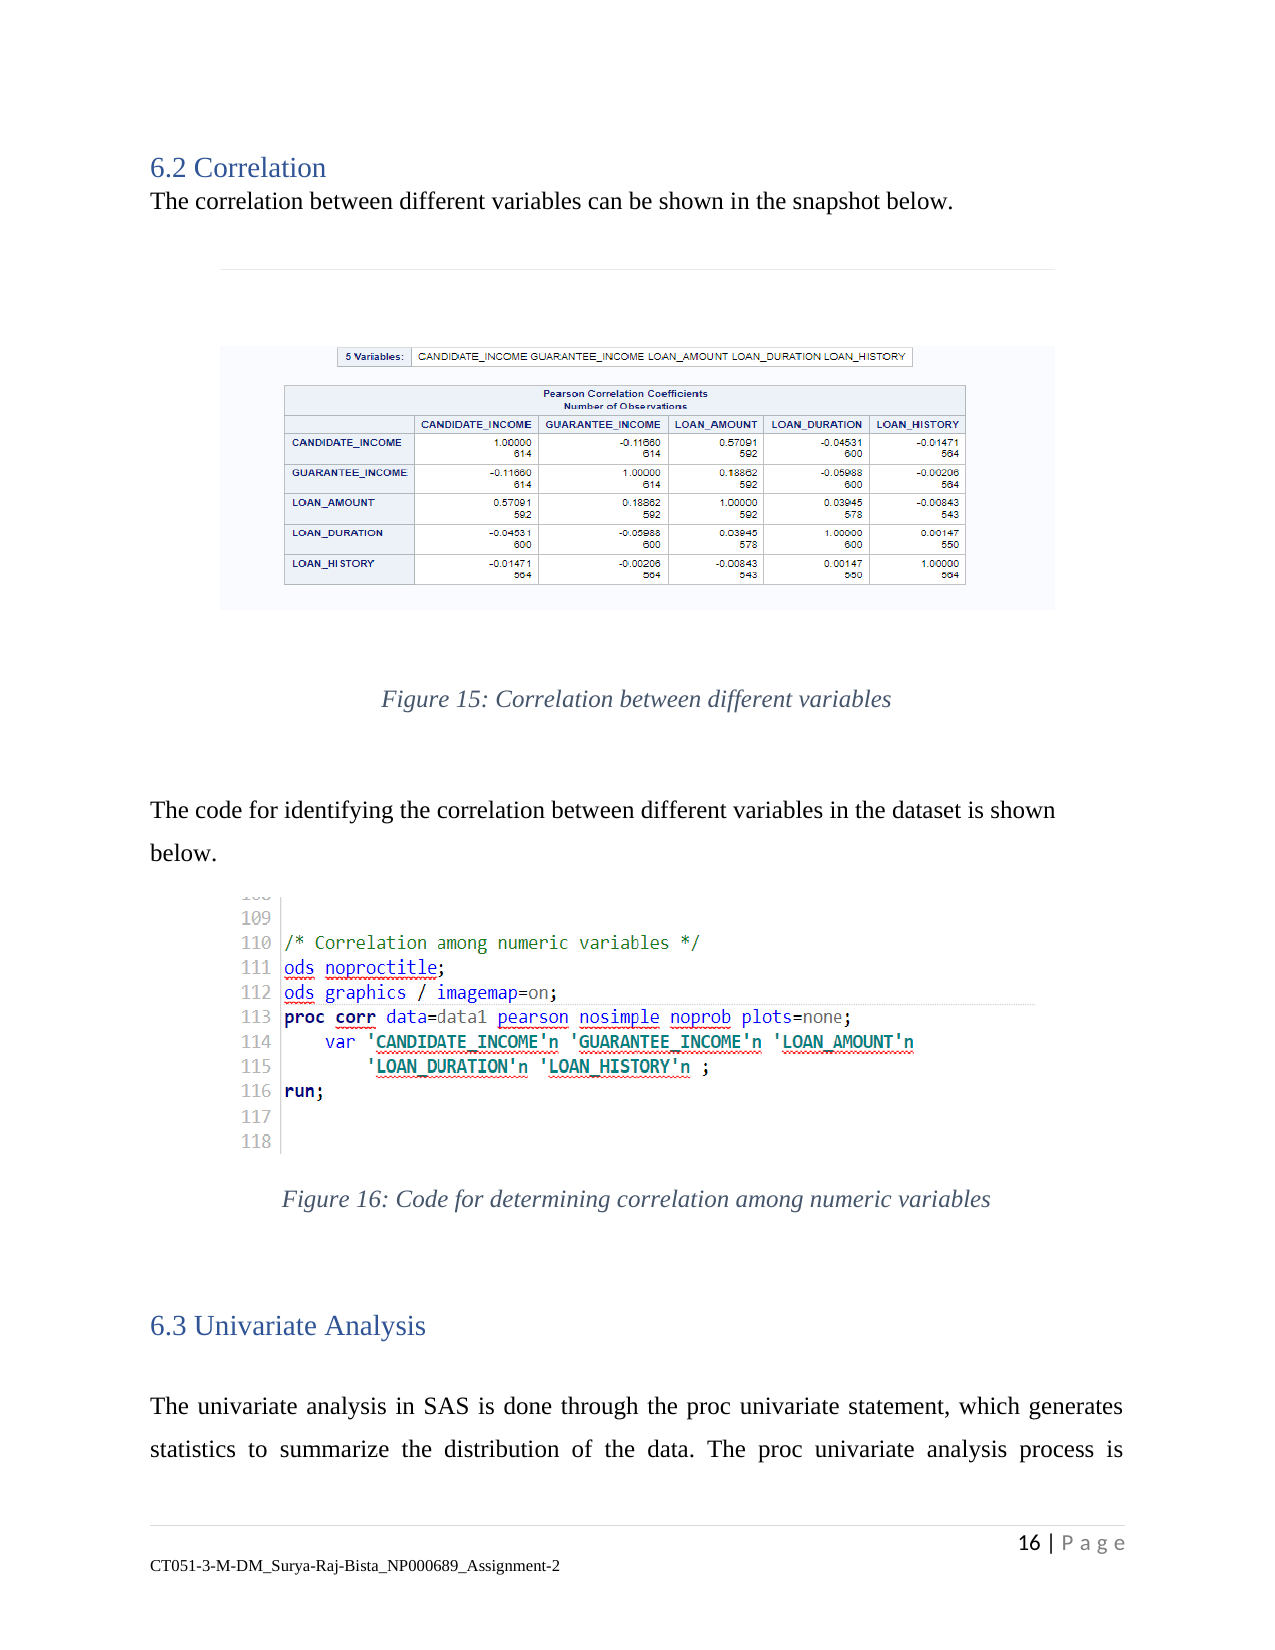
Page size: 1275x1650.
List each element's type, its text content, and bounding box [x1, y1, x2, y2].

text Figure 15: Correlation between different variables [150, 684, 1125, 713]
subtitle 6.3 Univariate Analysis [150, 1308, 1125, 1341]
text Figure 16: Code for determining correlation among numeric variables [150, 1184, 1125, 1213]
picture [220, 246, 1055, 654]
subtitle 6.2 Correlation [150, 150, 1125, 183]
picture [239, 897, 1036, 1154]
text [150, 1391, 1125, 1463]
text The code for identifying the correlation between different variables in the dataset is shown below. [150, 795, 1125, 867]
text The correlation between different variables can be shown in the snapshot below. [150, 186, 1125, 215]
